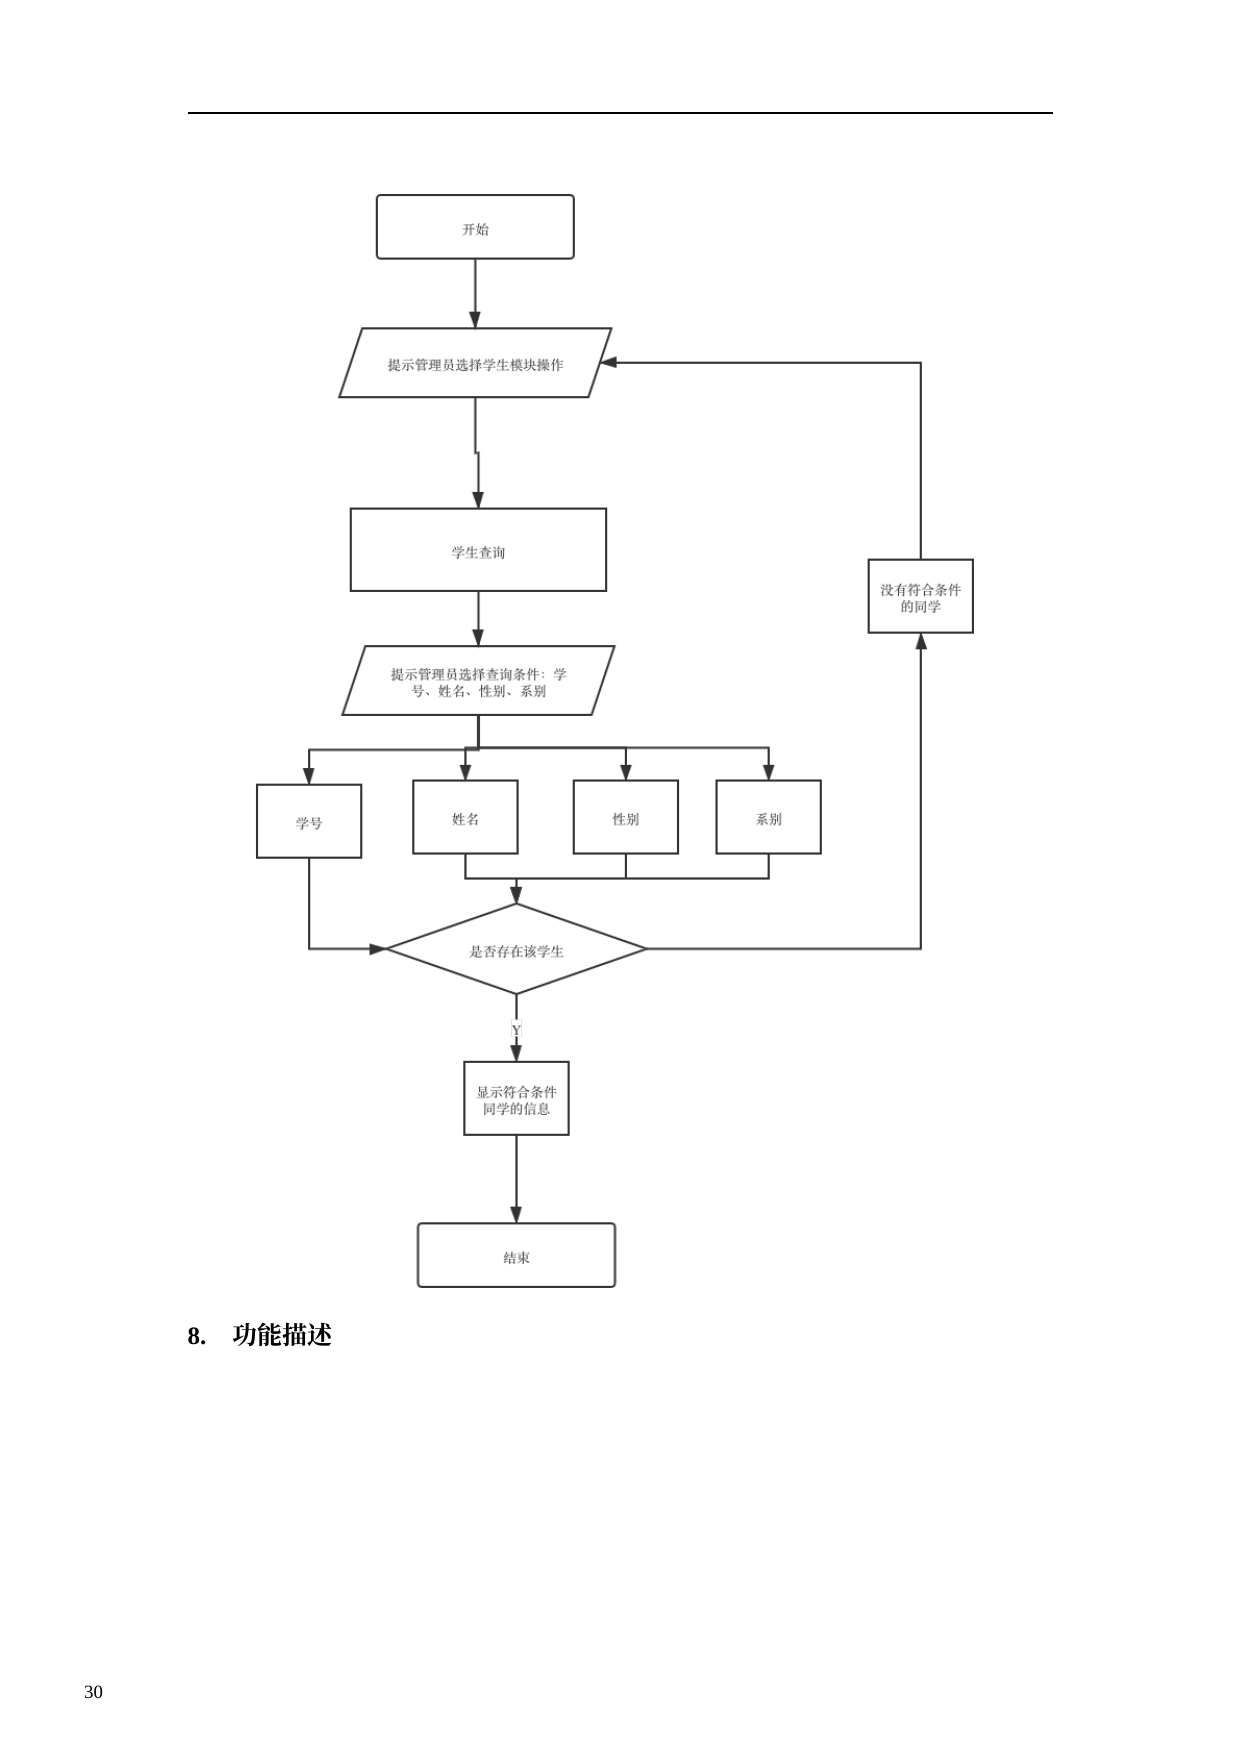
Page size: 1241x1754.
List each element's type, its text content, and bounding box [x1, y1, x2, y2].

picture [231, 169, 999, 1313]
list 功能描述 [187, 1318, 1053, 1352]
